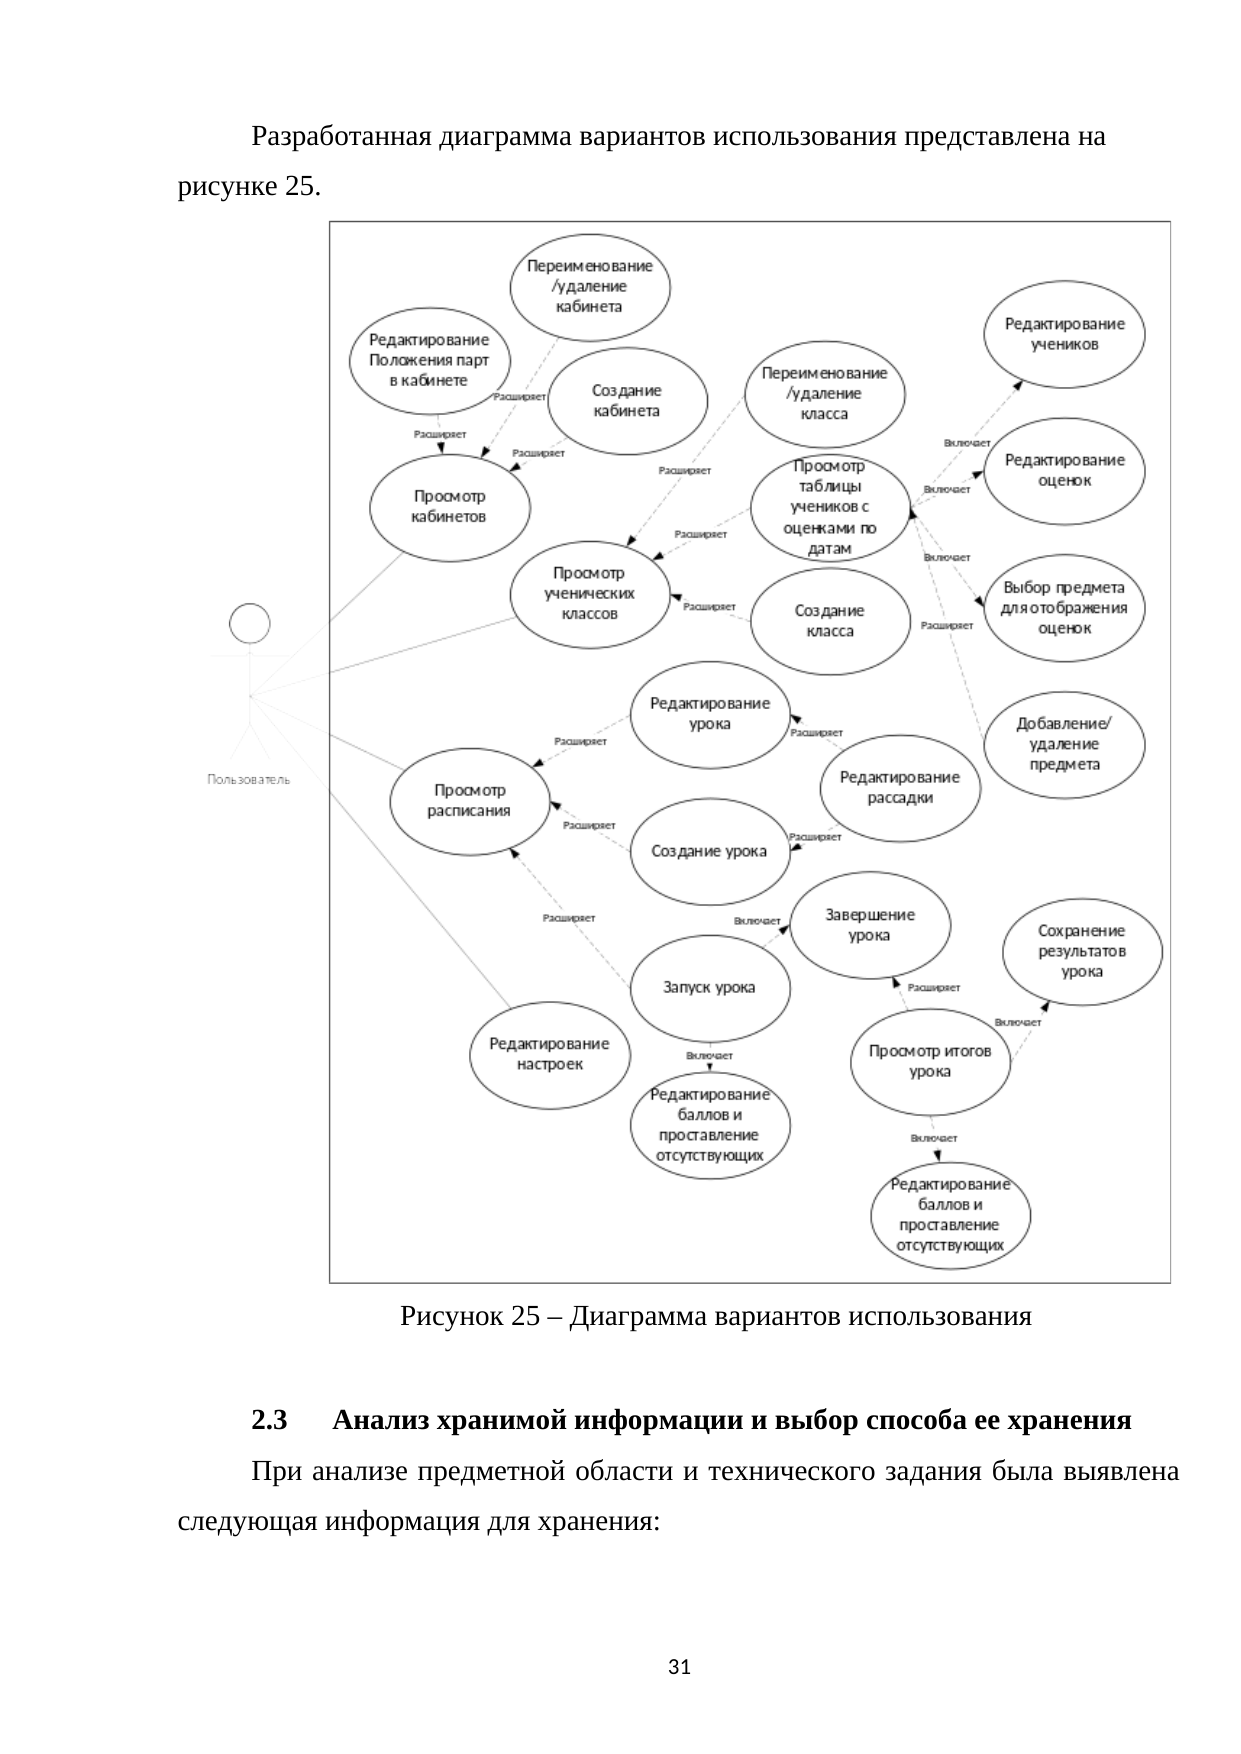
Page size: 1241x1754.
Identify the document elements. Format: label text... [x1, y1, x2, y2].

text При анализе предметной области и технического задания была выявлена следующая информация для хранения: [177, 1453, 1181, 1537]
text Разработанная диаграмма вариантов использования представлена на рисунке 25. [177, 118, 1181, 202]
subtitle Анализ хранимой информации и выбор способа ее хранения [177, 1402, 1181, 1436]
text Рисунок 25 – Диаграмма вариантов использования [177, 1298, 1181, 1331]
